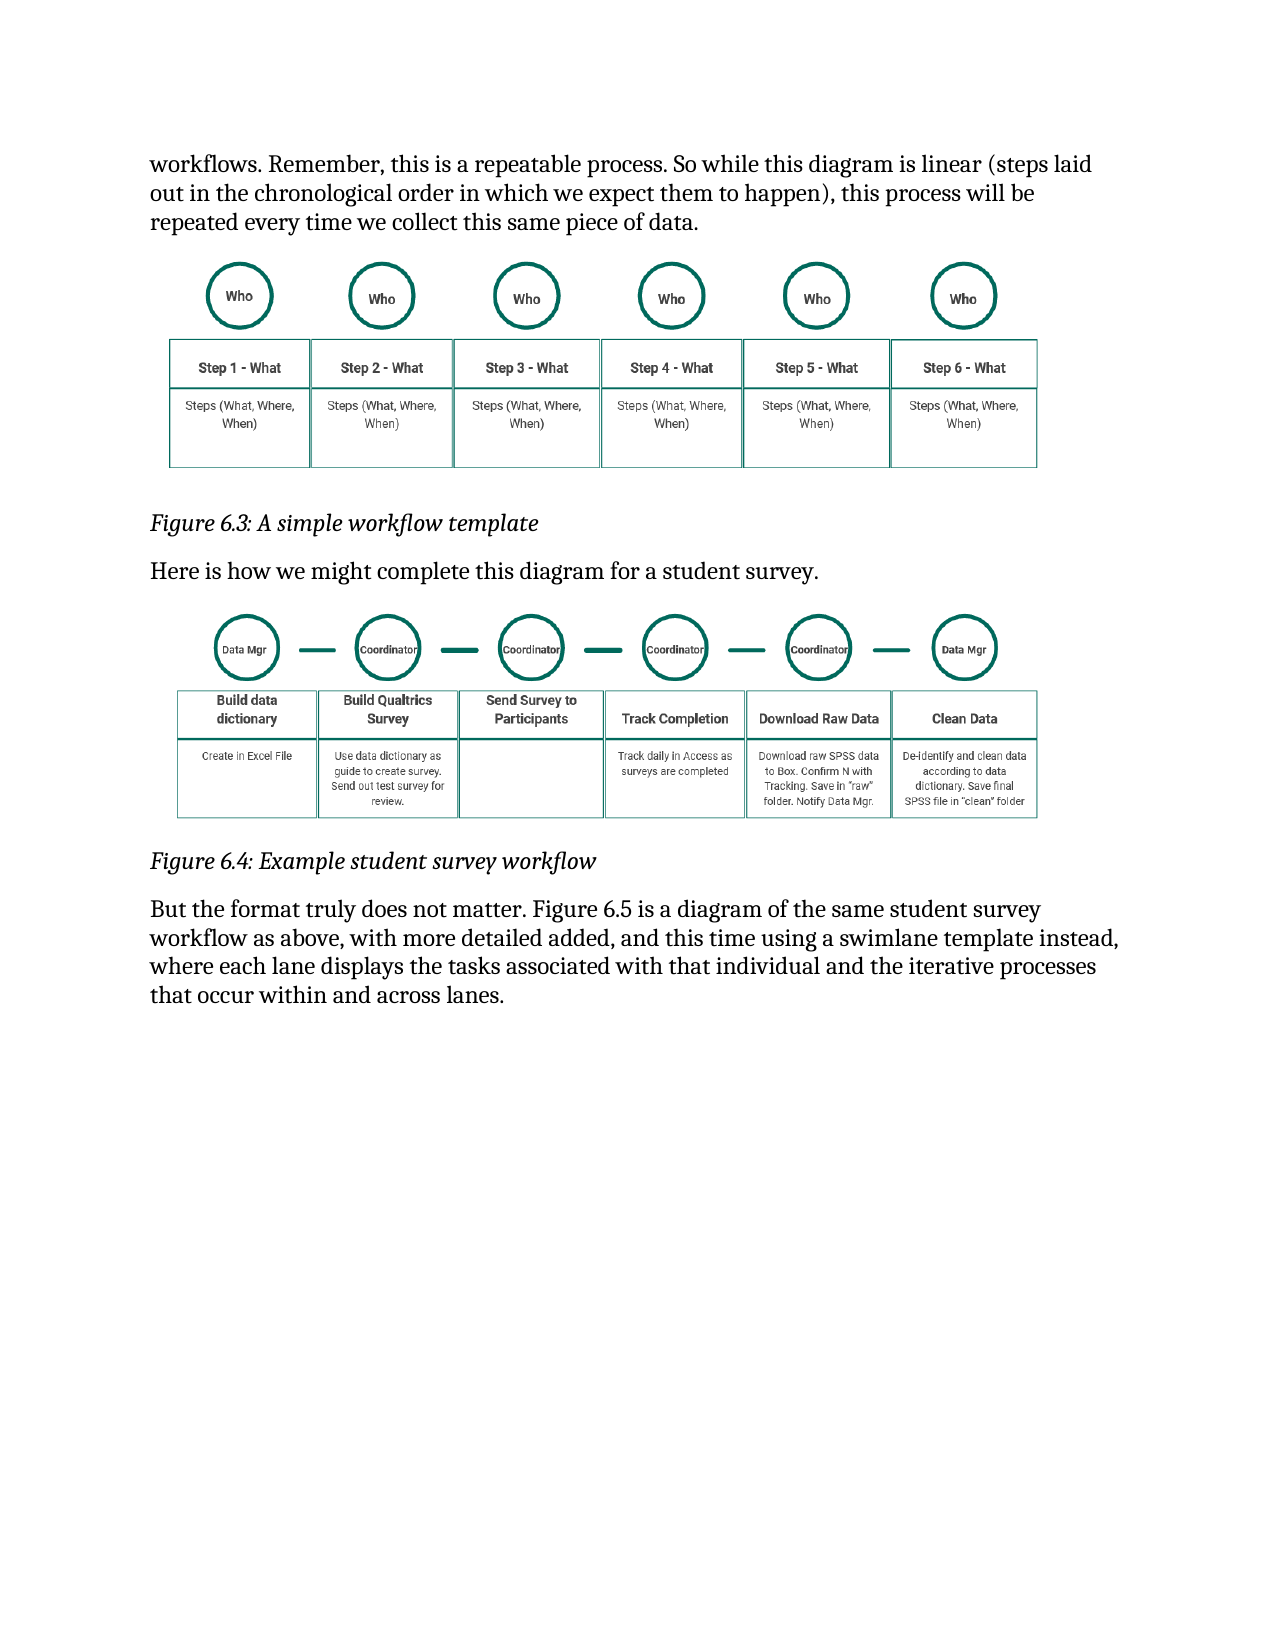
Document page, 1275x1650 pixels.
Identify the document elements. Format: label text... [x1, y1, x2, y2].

text But the format truly does not matter. Figure 6.5 is a diagram of the same student survey workflow as above, with more detailed added, and this time using a swimlane template instead, where each lane displays the tasks associated with that individual and the iterative processes that occur within and across lanes. [150, 895, 1125, 1010]
text Figure 6.4: Example student survey workflow [150, 847, 1125, 876]
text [150, 150, 1125, 236]
text Here is how we might complete this diagram for a student survey. [150, 557, 1125, 586]
picture [168, 255, 1044, 489]
picture [168, 604, 1044, 827]
text Figure 6.3: A simple workflow template [150, 509, 1125, 538]
